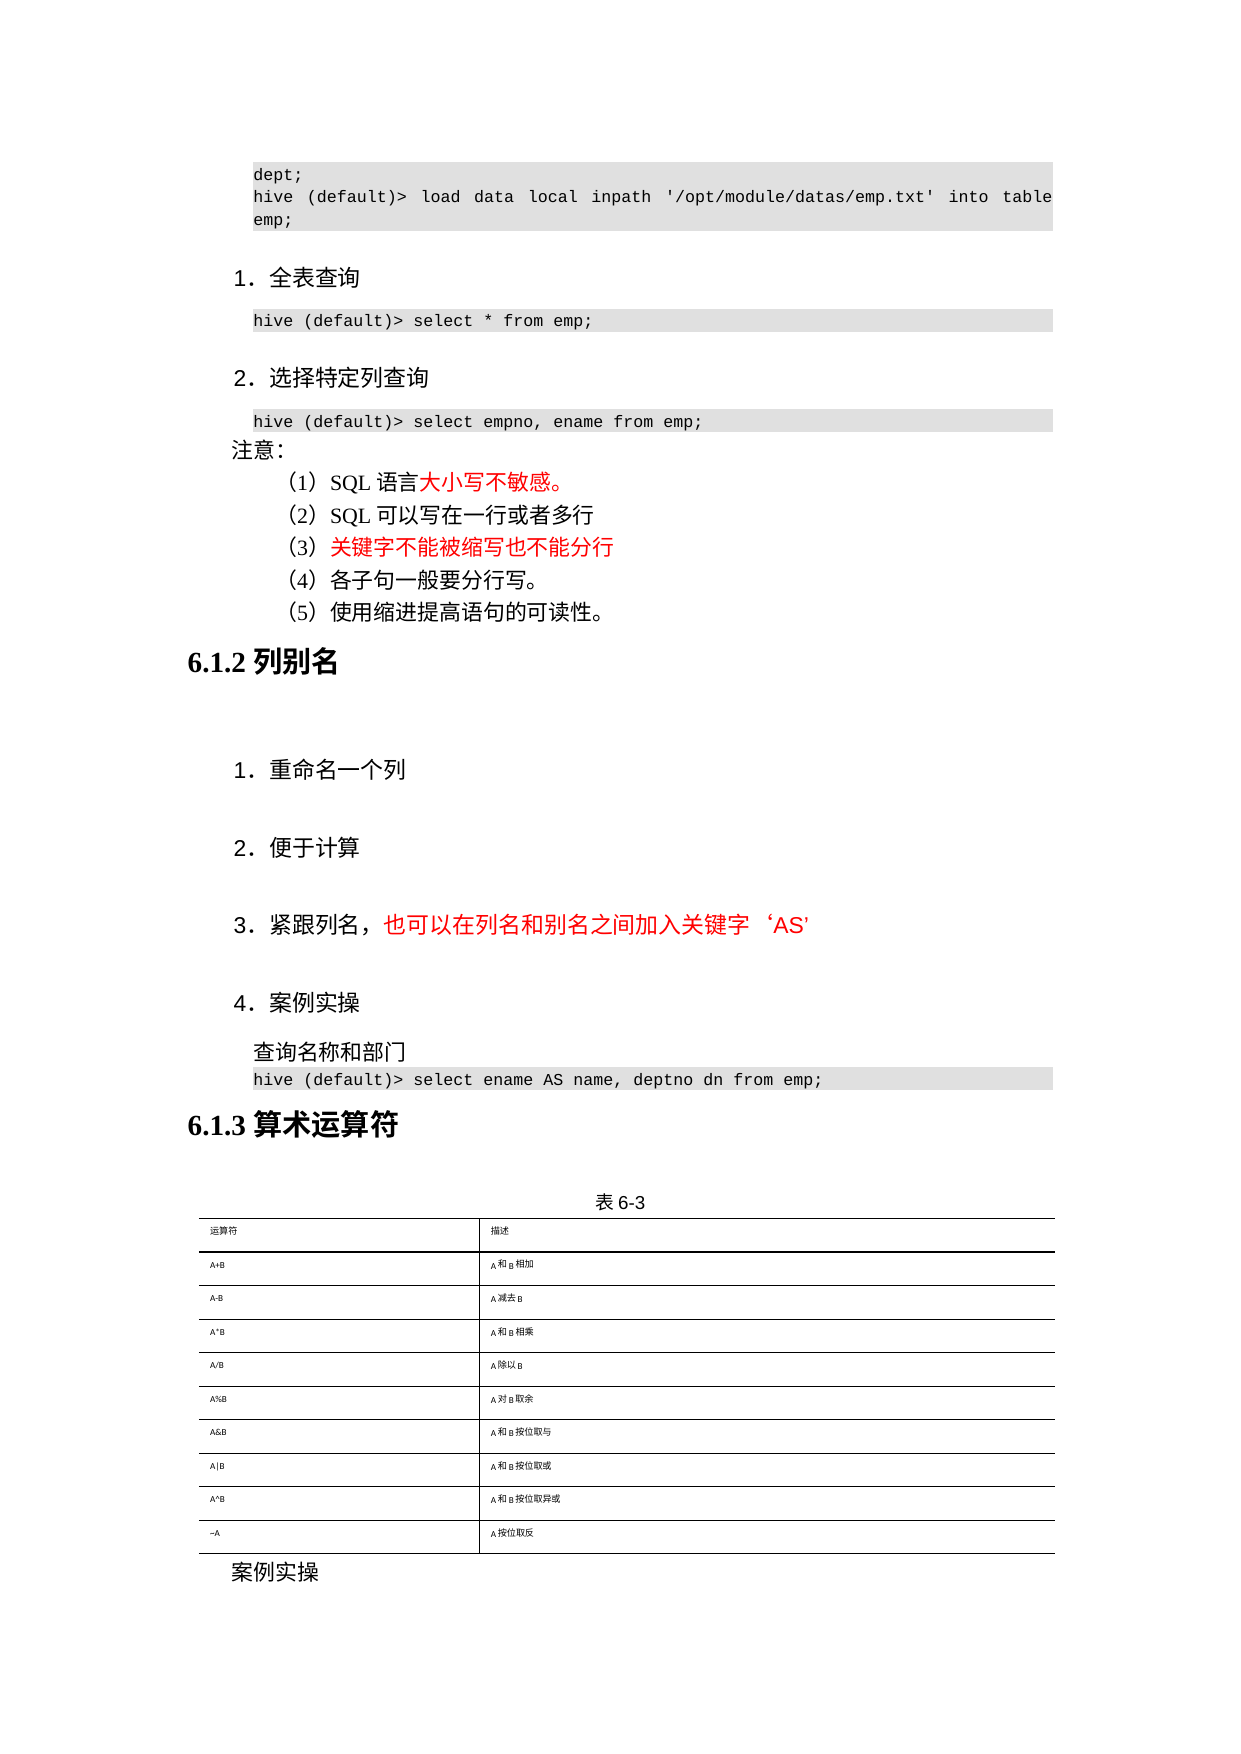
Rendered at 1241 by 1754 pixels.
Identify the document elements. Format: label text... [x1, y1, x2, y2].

table_cell A%B [199, 1387, 479, 1419]
table_cell A*B [199, 1320, 479, 1352]
table_cell A减去B [480, 1286, 1055, 1318]
table_cell A除以B [480, 1353, 1055, 1386]
table_cell A和B按位取或 [480, 1454, 1055, 1486]
text 4．案例实操 [187, 969, 1053, 1034]
table_cell A按位取反 [480, 1521, 1055, 1553]
text （3）关键字不能被缩写也不能分行 [231, 530, 1053, 562]
table_cell A/B [199, 1353, 479, 1386]
text 2．便于计算 [187, 814, 1053, 879]
text （2）SQL 可以写在一行或者多行 [231, 497, 1053, 530]
table_cell A和B 相乘 [480, 1320, 1055, 1352]
table_cell A和B按位取与 [480, 1420, 1055, 1453]
table_header 描述 [480, 1219, 1055, 1251]
text hive (default)> select empno, ename from emp; [253, 409, 1053, 432]
text 案例实操 [187, 1554, 1053, 1587]
table_cell A^B [199, 1487, 479, 1520]
table_cell ~A [199, 1521, 479, 1553]
text 3．紧跟列名，也可以在列名和别名之间加入关键字‘AS’ [187, 892, 1053, 957]
text 注意： [231, 432, 1053, 465]
text （1）SQL 语言大小写不敏感。 [231, 465, 1053, 497]
text 1．重命名一个列 [187, 736, 1053, 801]
table_header 运算符 [199, 1219, 479, 1251]
subtitle 6.1.3 算术运算符 [187, 1090, 1053, 1155]
subtitle 6.1.2 列别名 [187, 627, 1053, 692]
text （5）使用缩进提高语句的可读性。 [231, 595, 1053, 627]
text dept; [253, 162, 1053, 185]
table_cell A和B 相加 [480, 1253, 1055, 1285]
table_cell A对B取余 [480, 1387, 1055, 1419]
table_cell A和B按位取异或 [480, 1487, 1055, 1520]
table_cell A|B [199, 1454, 479, 1486]
text 1．全表查询 [187, 244, 1053, 309]
table_cell A-B [199, 1286, 479, 1318]
table_cell A+B [199, 1253, 479, 1285]
text hive (default)> select * from emp; [253, 309, 1053, 332]
table_cell A&B [199, 1420, 479, 1453]
text hive (default)> select ename AS name, deptno dn from emp; [253, 1067, 1053, 1090]
text （4）各子句一般要分行写。 [231, 562, 1053, 595]
text 表6-3 [187, 1185, 1053, 1218]
text 2．选择特定列查询 [187, 344, 1053, 409]
text 查询名称和部门 [209, 1034, 1053, 1067]
text hive (default)> load data local inpath '/opt/module/datas/emp.txt' into table emp; [253, 185, 1053, 231]
